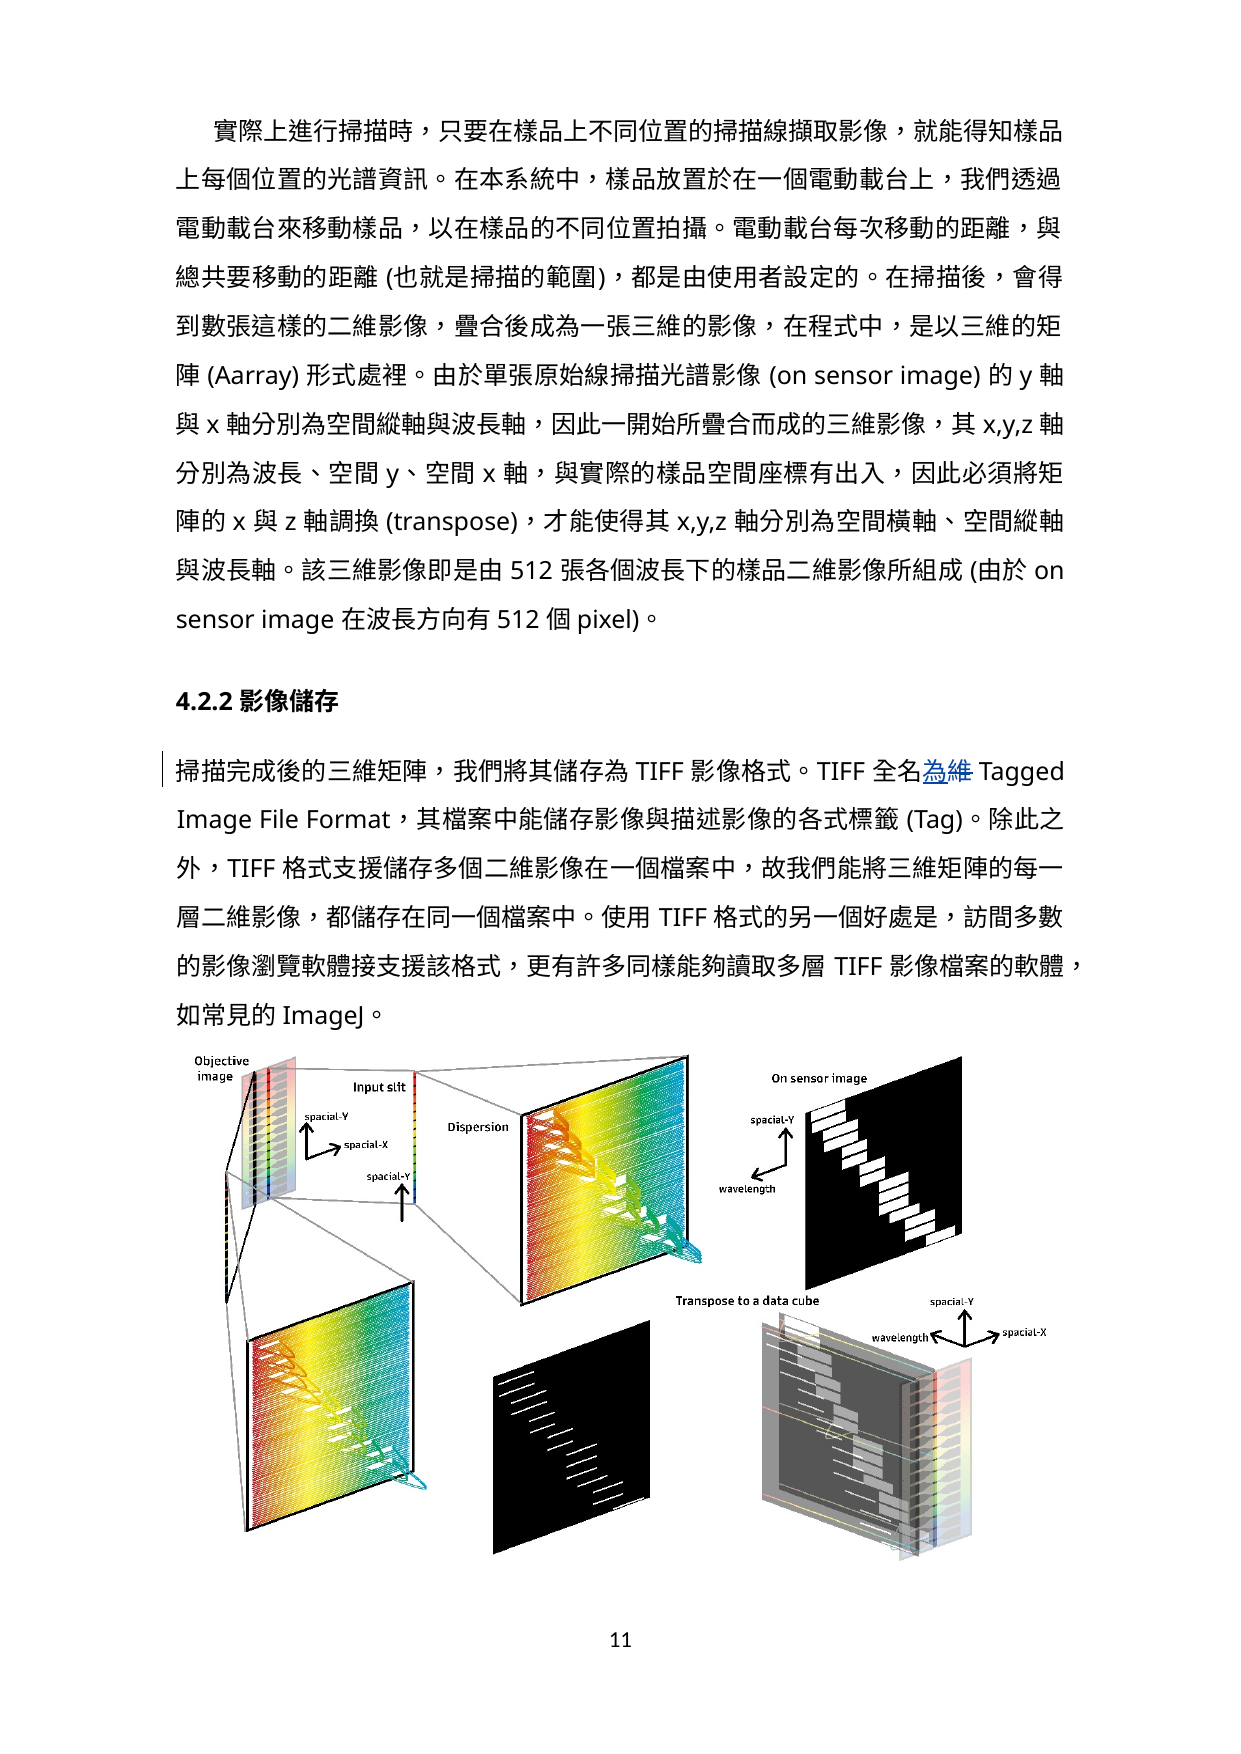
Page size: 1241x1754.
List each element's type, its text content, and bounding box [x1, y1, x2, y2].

text 實際上進行掃描時，只要在樣品上不同位置的掃描線擷取影像，就能得知樣品上每個位置的光譜資訊。在本系統中，樣品放置於在一個電動載台上，我們透過電動載台來移動樣品，以在樣品的不同位置拍攝。電動載台每次移動的距離，與總共要移動的距離 (也就是掃描的範圍)，都是由使用者設定的。在掃描後，會得到數張這樣的二維影像，疊合後成為一張三維的影像，在程式中，是以三維的矩陣 (Aarray) 形式處裡。由於單張原始線掃描光譜影像 (on sensor image) 的 y 軸與 x 軸分別為空間縱軸與波長軸，因此一開始所疊合而成的三維影像，其 x,y,z 軸分別為波長、空間 y、空間 x 軸，與實際的樣品空間座標有出入，因此必須將矩陣的 x 與 z 軸調換 (transpose)，才能使得其 x,y,z 軸分別為空間橫軸、空間縱軸與波長軸。該三維影像即是由 512 張各個波長下的樣品二維影像所組成 (由於 on sensor image 在波長方向有 512 個 pixel)。 [176, 111, 1064, 636]
subtitle 4.2.2 影像儲存 [176, 682, 1106, 718]
text 掃描完成後的三維矩陣，我們將其儲存為 TIFF 影像格式。TIFF 全名 Tagged Image File Format，其檔案中能儲存影像與描述影像的各式標籤 (Tag)。除此之外，TIFF 格式支援儲存多個二維影像在一個檔案中，故我們能將三維矩陣的每一層二維影像，都儲存在同一個檔案中。使用 TIFF 格式的另一個好處是，訪間多數的影像瀏覽軟體接支援該格式，更有許多同樣能夠讀取多層 TIFF 影像檔案的軟體，如常見的 ImageJ。 [176, 751, 1064, 1031]
picture [177, 1044, 1063, 1576]
